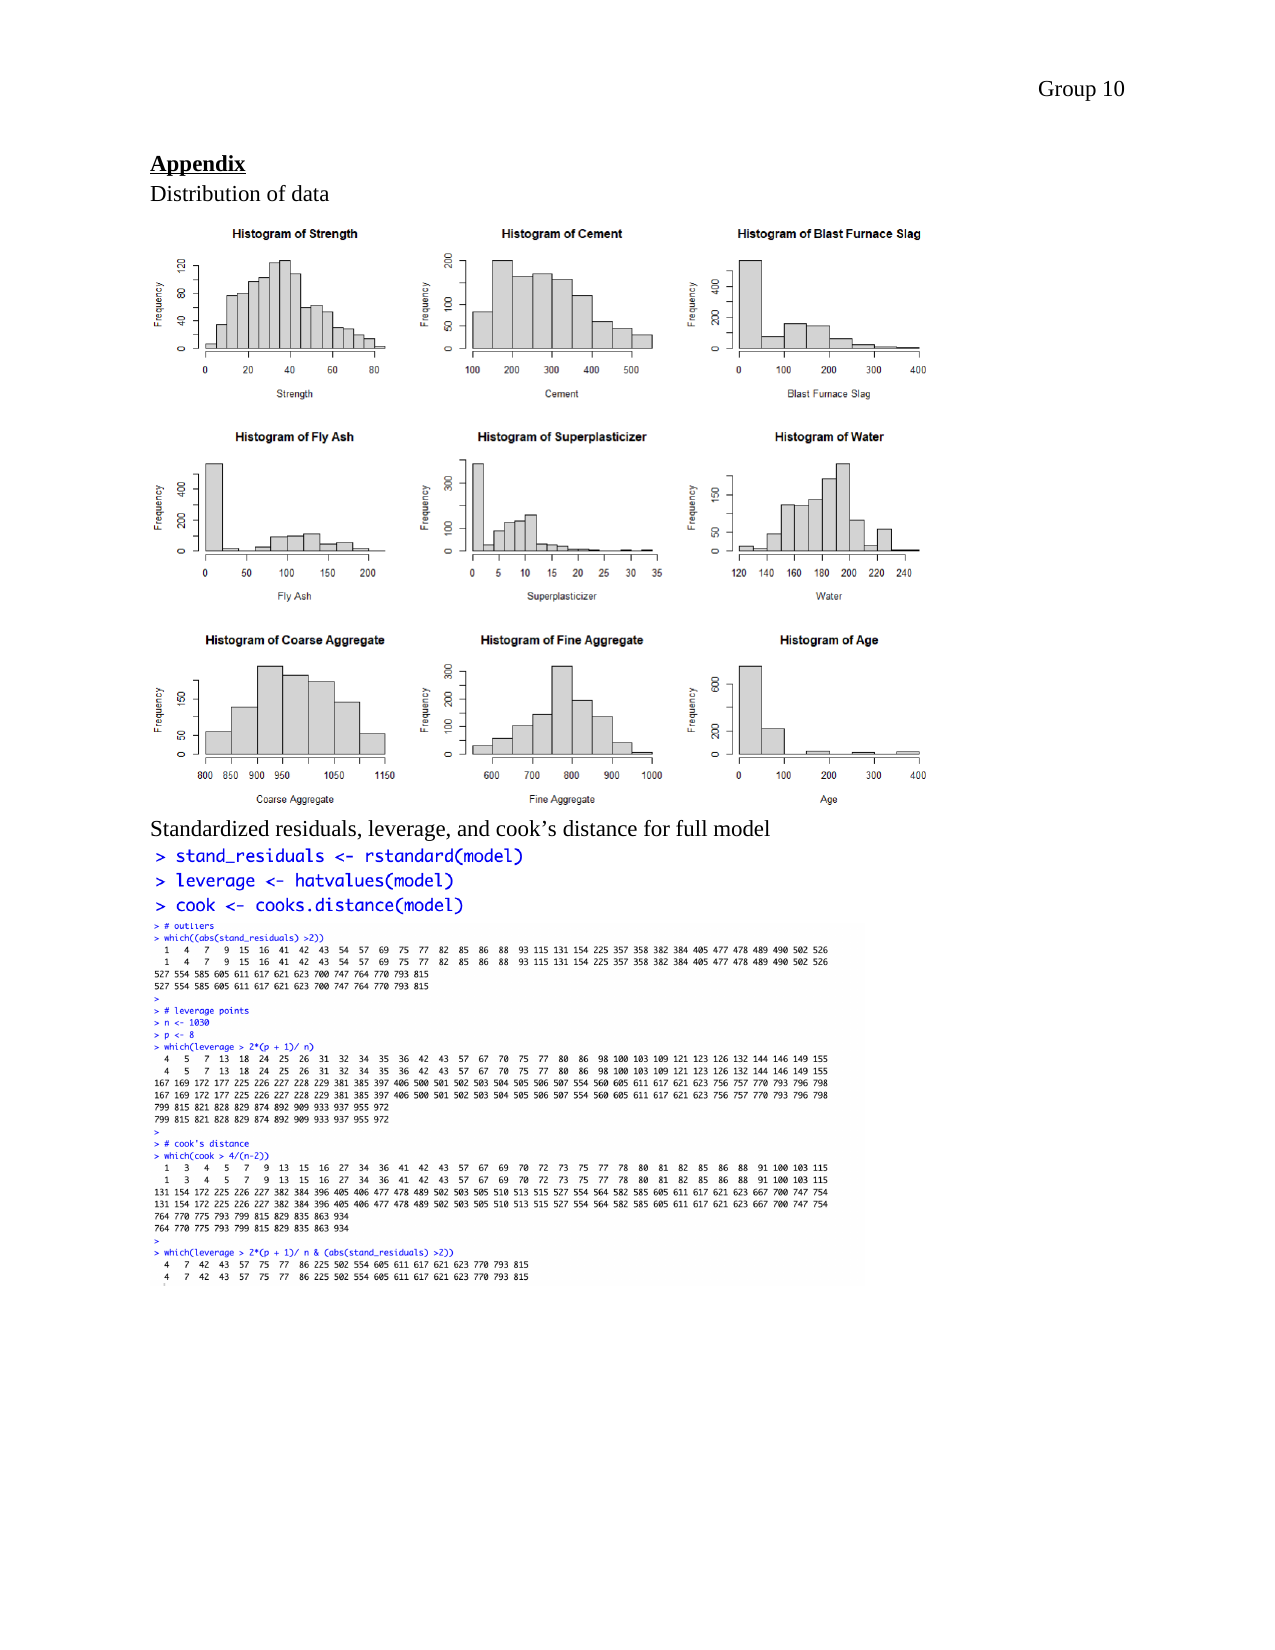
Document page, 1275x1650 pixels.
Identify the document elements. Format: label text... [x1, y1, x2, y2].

picture [150, 210, 949, 815]
picture [150, 923, 865, 1286]
picture [150, 844, 528, 920]
text Standardized residuals, leverage, and cook’s distance for full model [150, 814, 1125, 841]
text Distribution of data [150, 180, 1125, 207]
text Appendix [150, 150, 1125, 176]
